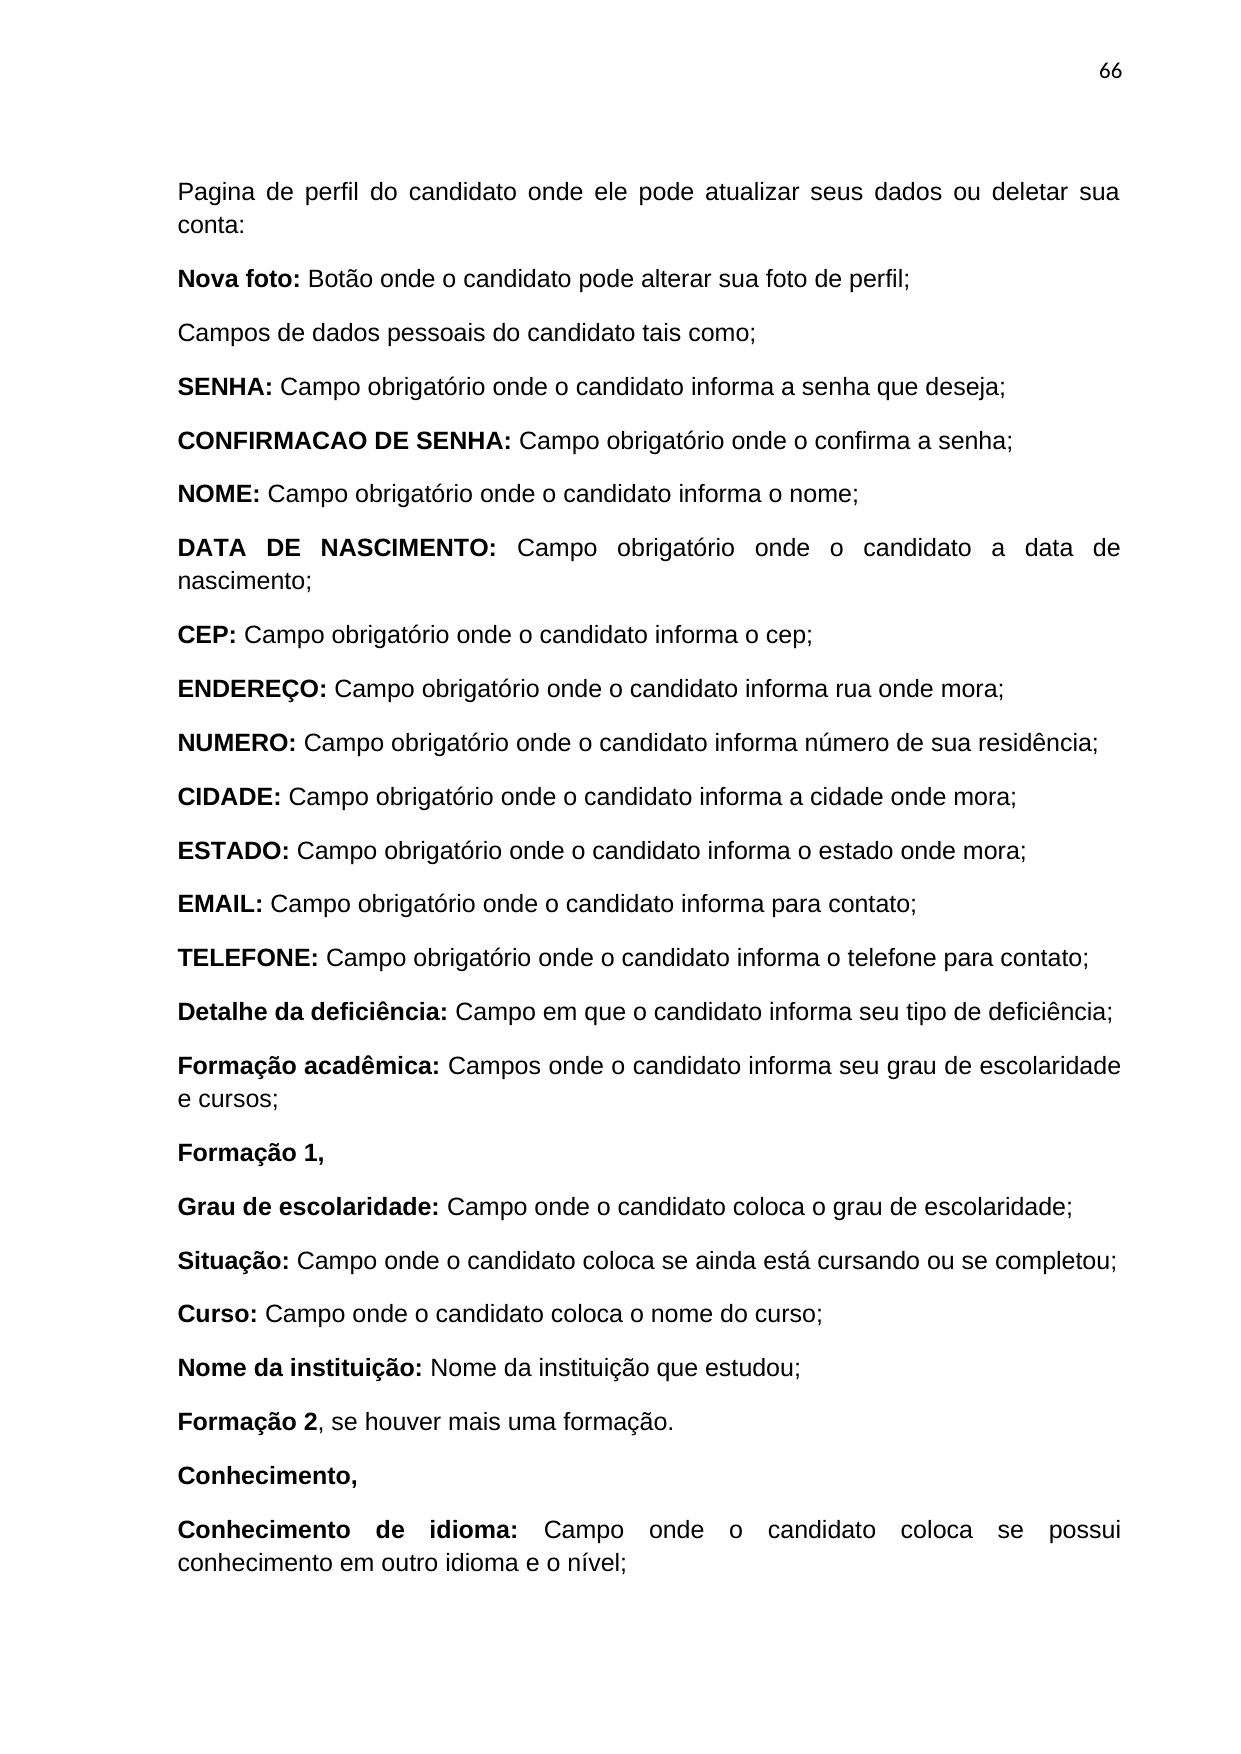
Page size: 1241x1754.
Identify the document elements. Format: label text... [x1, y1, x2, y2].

text Curso: Campo onde o candidato coloca o nome do curso; [177, 1299, 1122, 1328]
text Conhecimento, [177, 1461, 1122, 1490]
text Grau de escolaridade: Campo onde o candidato coloca o grau de escolaridade; [177, 1192, 1122, 1221]
text CEP: Campo obrigatório onde o candidato informa o cep; [177, 620, 1122, 649]
text ESTADO: Campo obrigatório onde o candidato informa o estado onde mora; [177, 836, 1122, 864]
text NOME: Campo obrigatório onde o candidato informa o nome; [177, 479, 1122, 508]
text EMAIL: Campo obrigatório onde o candidato informa para contato; [177, 889, 1122, 918]
text DATA DE NASCIMENTO: Campo obrigatório onde o candidato a data de nascimento; [177, 533, 1122, 595]
text Detalhe da deficiência: Campo em que o candidato informa seu tipo de deficiência; [177, 997, 1122, 1026]
text TELEFONE: Campo obrigatório onde o candidato informa o telefone para contato; [177, 943, 1122, 972]
text Nome da instituição: Nome da instituição que estudou; [177, 1353, 1122, 1382]
text CIDADE: Campo obrigatório onde o candidato informa a cidade onde mora; [177, 782, 1122, 811]
text Conhecimento de idioma: Campo onde o candidato coloca se possui conhecimento em outro idioma e o nível; [177, 1515, 1122, 1577]
text NUMERO: Campo obrigatório onde o candidato informa número de sua residência; [177, 728, 1122, 757]
text Formação 1, [177, 1138, 1122, 1167]
text Campos de dados pessoais do candidato tais como; [177, 318, 1122, 347]
text Formação 2, se houver mais uma formação. [177, 1407, 1122, 1436]
text ENDEREÇO: Campo obrigatório onde o candidato informa rua onde mora; [177, 674, 1122, 703]
text CONFIRMACAO DE SENHA: Campo obrigatório onde o confirma a senha; [177, 426, 1122, 454]
text SENHA: Campo obrigatório onde o candidato informa a senha que deseja; [177, 372, 1122, 401]
text Pagina de perfil do candidato onde ele pode atualizar seus dados ou deletar sua conta: [177, 177, 1122, 239]
text Situação: Campo onde o candidato coloca se ainda está cursando ou se completou; [177, 1246, 1122, 1274]
text Formação acadêmica: Campos onde o candidato informa seu grau de escolaridade e cursos; [177, 1051, 1122, 1113]
text Nova foto: Botão onde o candidato pode alterar sua foto de perfil; [177, 264, 1122, 293]
